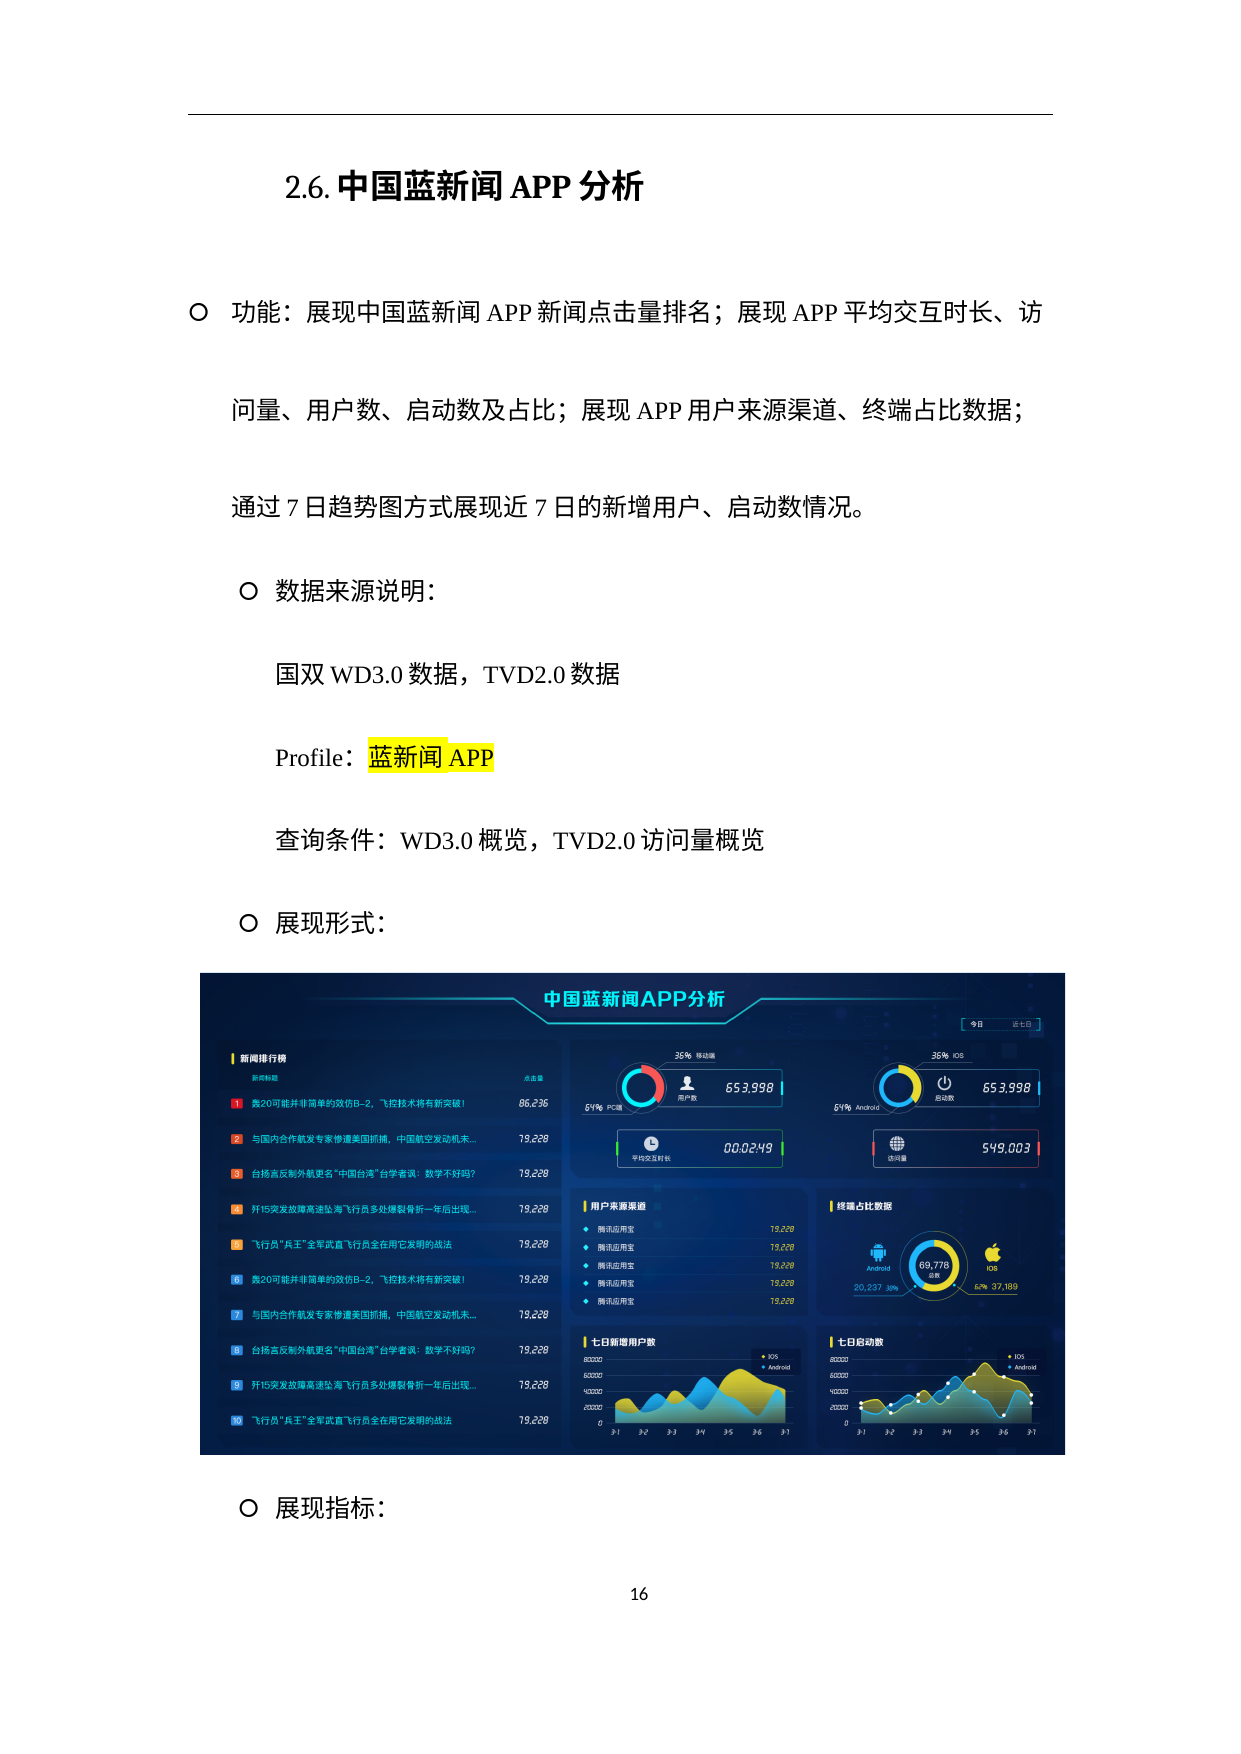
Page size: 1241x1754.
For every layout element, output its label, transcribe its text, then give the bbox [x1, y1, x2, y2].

list 数据来源说明： [187, 557, 1053, 622]
text 国双WD3.0数据，TVD2.0数据 [231, 640, 1053, 705]
list 展现形式： [187, 889, 1053, 954]
subtitle 中国蓝新闻APP分析 [285, 151, 1053, 216]
text 查询条件：WD3.0概览，TVD2.0访问量概览 [231, 806, 1053, 871]
list 展现指标： [187, 1474, 1053, 1539]
picture [200, 972, 1066, 1455]
list 功能：展现中国蓝新闻APP新闻点击量排名；展现APP平均交互时长、访问量、用户数、启动数及占比；展现APP用户来源渠道、终端占比数据；通过7日趋势图方式展现近 7日的新增用户、启动数情况。 [187, 278, 1053, 538]
text Profile：蓝新闻APP [231, 723, 1053, 788]
